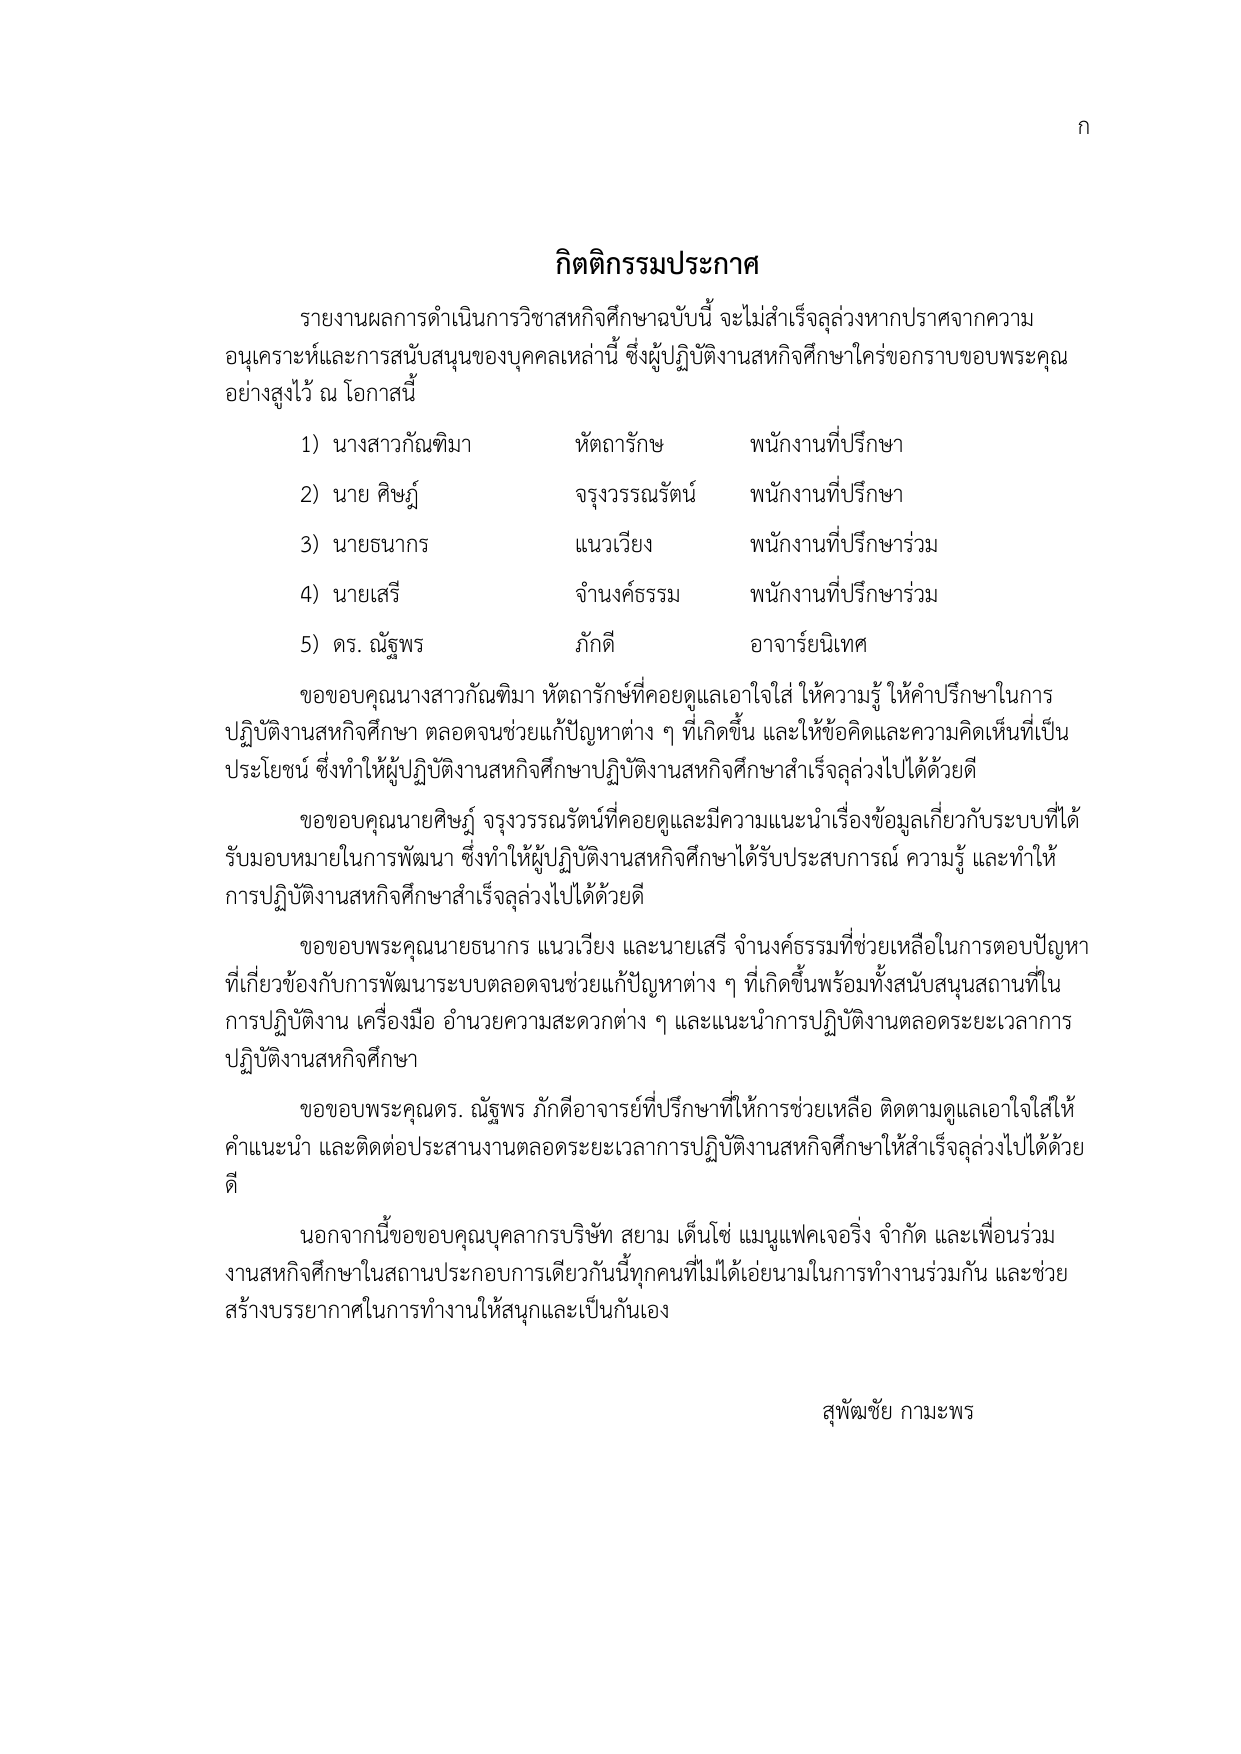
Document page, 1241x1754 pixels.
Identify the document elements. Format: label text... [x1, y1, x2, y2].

text ขอขอบพระคุณดร. ณัฐพร ภักดีอาจารย์ที่ปรึกษาที่ให้การช่วยเหลือ ติดตามดูแลเอาใจใส่ให้คำแนะนำ และติดต่อประสานงานตลอดระยะเวลาการปฏิบัติงานสหกิจศึกษาให้สำเร็จลุล่วงไปได้ด้วยดี [225, 1088, 1090, 1201]
text 5) ดร. ณัฐพร ภักดี อาจาร์ยนิเทศ [225, 623, 1090, 661]
text นอกจากนี้ขอขอบคุณบุคลากรบริษัท สยาม เด็นโซ่ แมนูแฟคเจอริ่ง จำกัด และเพื่อนร่วมงานสหกิจศึกษาในสถานประกอบการเดียวกันนี้ทุกคนที่ไม่ได้เอ่ยนามในการทำงานร่วมกัน และช่วยสร้างบรรยากาศในการทำงานให้สนุกและเป็นกันเอง [225, 1214, 1090, 1327]
text 3) นายธนากร แนวเวียง พนักงานที่ปรึกษาร่วม [225, 523, 1090, 561]
text 1) นางสาวกัณฑิมา หัตถารักษ พนักงานที่ปรึกษา [225, 423, 1090, 460]
subtitle กิตติกรรมประกาศ [225, 237, 1090, 284]
text ขอขอบคุณนายศิษฎ์ จรุงวรรณรัตน์ที่คอยดูและมีความแนะนำเรื่องข้อมูลเกี่ยวกับระบบที่ได้รับมอบหมายในการพัฒนา ซึ่งทำให้ผู้ปฏิบัติงานสหกิจศึกษาได้รับประสบการณ์ ความรู้ และทำให้การปฏิบัติงานสหกิจศึกษาสำเร็จลุล่วงไปได้ด้วยดี [225, 799, 1090, 912]
text 2) นาย ศิษฎ์ จรุงวรรณรัตน์ พนักงานที่ปรึกษา [225, 473, 1090, 511]
text 4) นายเสรี จำนงค์ธรรม พนักงานที่ปรึกษาร่วม [225, 573, 1090, 611]
text ขอขอบพระคุณนายธนากร แนวเวียง และนายเสรี จำนงค์ธรรมที่ช่วยเหลือในการตอบปัญหาที่เกี่ยวข้องกับการพัฒนาระบบตลอดจนช่วยแก้ปัญหาต่าง ๆ ที่เกิดขึ้นพร้อมทั้งสนับสนุนสถานที่ในการปฏิบัติงาน เครื่องมือ อำนวยความสะดวกต่าง ๆ และแนะนำการปฏิบัติงานตลอดระยะเวลาการปฏิบัติงานสหกิจศึกษา [225, 925, 1090, 1076]
text สุพัฒชัย กามะพร [225, 1390, 1090, 1427]
text รายงานผลการดำเนินการวิชาสหกิจศึกษาฉบับนี้ จะไม่สำเร็จลุล่วงหากปราศจากความ อนุเคราะห์และการสนับสนุนของบุคคลเหล่านี้ ซึ่งผู้ปฏิบัติงานสหกิจศึกษาใคร่ขอกราบขอบพระคุณอย่างสูงไว้ ณ โอกาสนี้ [225, 297, 1090, 410]
text ขอขอบคุณนางสาวกัณฑิมา หัตถารักษ์ที่คอยดูแลเอาใจใส่ ให้ความรู้ ให้คำปรึกษาในการปฏิบัติงานสหกิจศึกษา ตลอดจนช่วยแก้ปัญหาต่าง ๆ ที่เกิดขึ้น และให้ข้อคิดและความคิดเห็นที่เป็นประโยชน์ ซึ่งทำให้ผู้ปฏิบัติงานสหกิจศึกษาปฏิบัติงานสหกิจศึกษาสำเร็จลุล่วงไปได้ด้วยดี [225, 674, 1090, 787]
